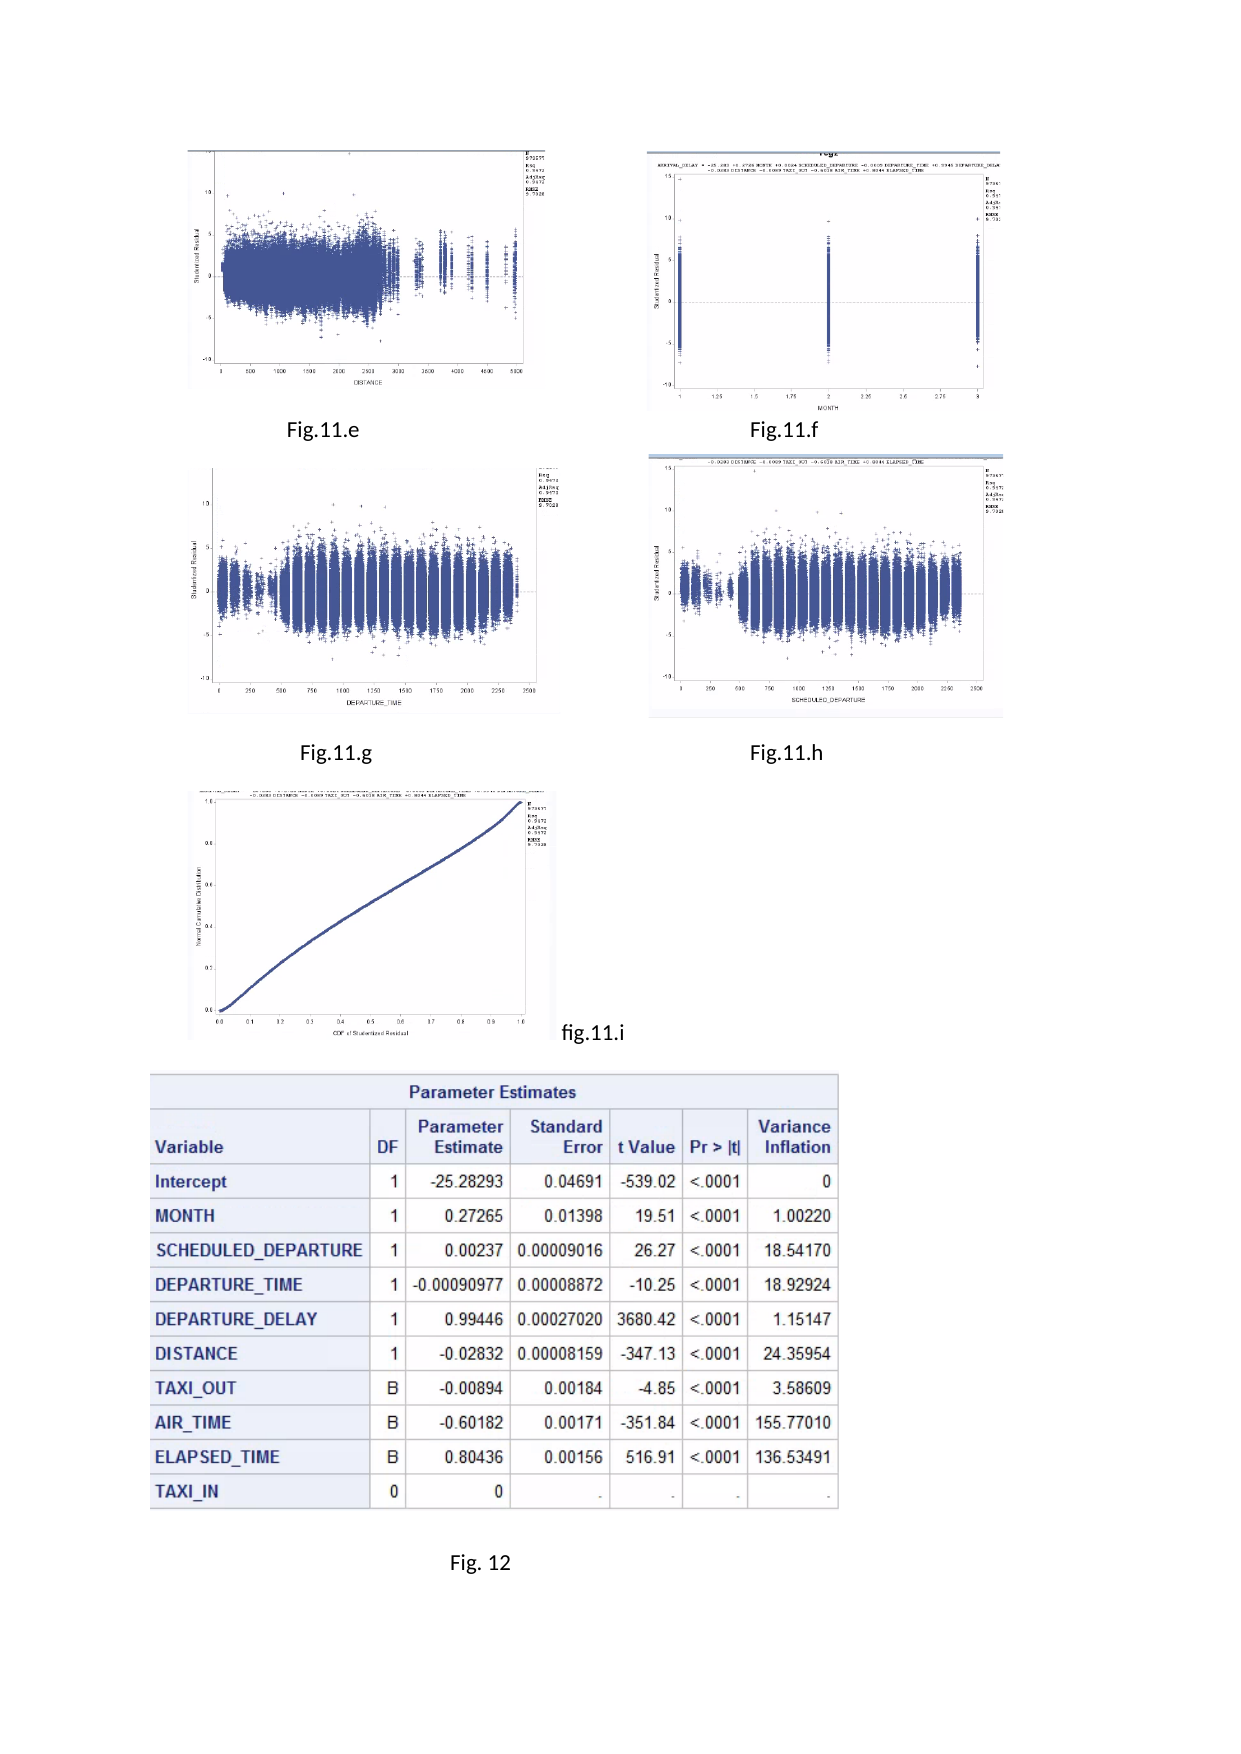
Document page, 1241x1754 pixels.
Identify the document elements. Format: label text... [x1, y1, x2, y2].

picture [646, 151, 1001, 411]
picture [648, 454, 1004, 718]
picture [187, 468, 561, 714]
picture [150, 1070, 839, 1511]
picture [187, 150, 546, 389]
picture [187, 791, 557, 1040]
text Fig.11.g Fig.11.h [187, 738, 1090, 766]
text Fig. 12 [187, 1548, 1090, 1576]
text Fig.11.e Fig.11.f [187, 415, 1090, 443]
